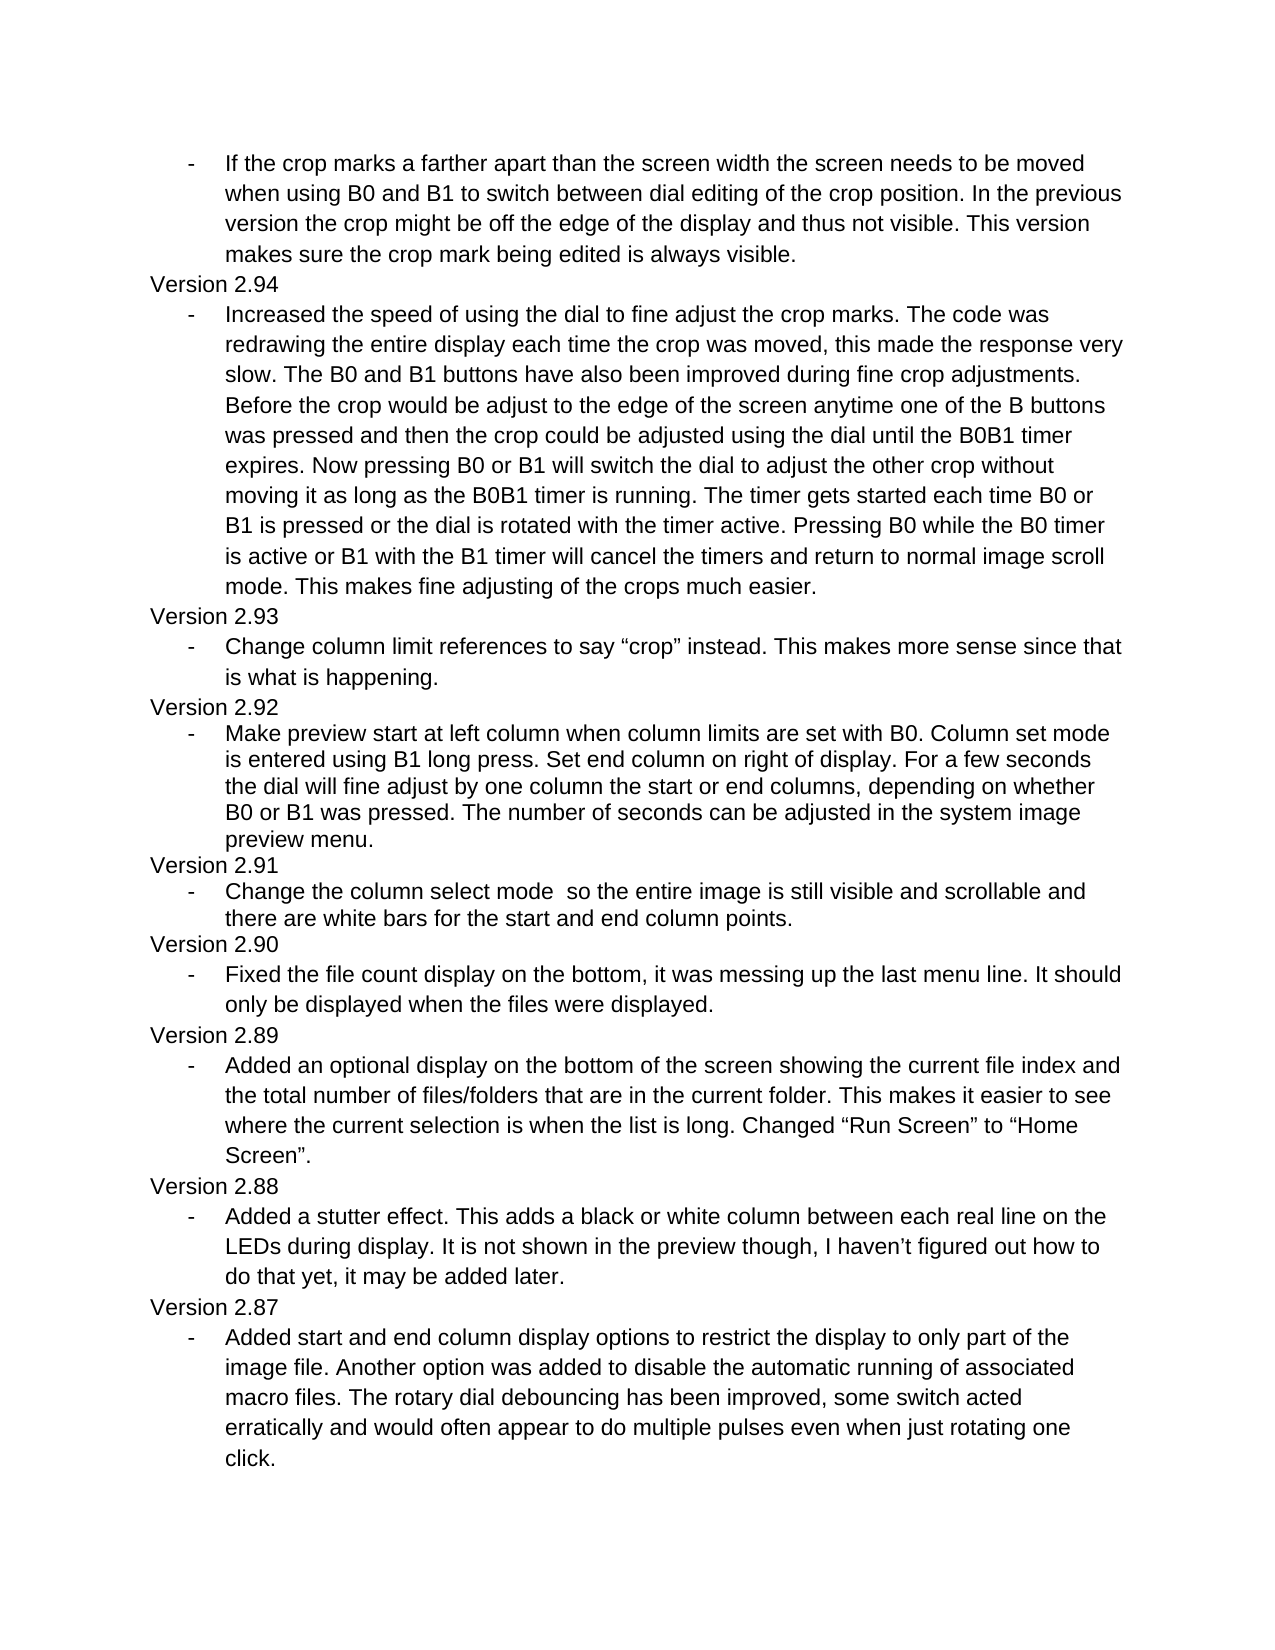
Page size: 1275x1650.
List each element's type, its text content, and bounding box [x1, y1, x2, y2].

list Change column limit references to say “crop” instead. This makes more sense since that is what is happening. [187, 633, 1125, 690]
text Version 2.92 [150, 694, 1125, 720]
text Version 2.90 [150, 931, 1125, 957]
text Version 2.88 [150, 1173, 1125, 1199]
list Added an optional display on the bottom of the screen showing the current file index and the total number of files/folders that are in the current folder. This makes it easier to see where the current selection is when the list is long. Changed “Run Screen” to “Home Screen”. [187, 1052, 1125, 1169]
list If the crop marks a farther apart than the screen width the screen needs to be moved when using B0 and B1 to switch between dial editing of the crop position. In the previous version the crop might be off the edge of the display and thus not visible. This version makes sure the crop mark being edited is always visible. [187, 150, 1125, 267]
text Version 2.89 [150, 1022, 1125, 1048]
list Make preview start at left column when column limits are set with B0. Column set mode is entered using B1 long press. Set end column on right of display. For a few seconds the dial will fine adjust by one column the start or end columns, depending on whether B0 or B1 was pressed. The number of seconds can be adjusted in the system image preview menu. [187, 720, 1125, 852]
text Version 2.87 [150, 1293, 1125, 1320]
list Added a stutter effect. This adds a black or white column between each real line on the LEDs during display. It is not shown in the preview though, I haven’t figured out how to do that yet, it may be added later. [187, 1203, 1125, 1289]
list Increased the speed of using the dial to fine adjust the crop marks. The code was redrawing the entire display each time the crop was moved, this made the response very slow. The B0 and B1 buttons have also been improved during fine crop adjustments. Before the crop would be adjust to the edge of the screen anytime one of the B buttons was pressed and then the crop could be adjusted using the dial until the B0B1 timer expires. Now pressing B0 or B1 will switch the dial to adjust the other crop without moving it as long as the B0B1 timer is running. The timer gets started each time B0 or B1 is pressed or the dial is rotated with the timer active. Pressing B0 while the B0 timer is active or B1 with the B1 timer will cancel the timers and return to normal image scroll mode. This makes fine adjusting of the crops much easier. [187, 301, 1125, 599]
list Fixed the file count display on the bottom, it was messing up the last menu line. It should only be displayed when the files were displayed. [187, 961, 1125, 1018]
text Version 2.94 [150, 271, 1125, 297]
list Change the column select mode so the entire image is still visible and scrollable and there are white bars for the start and end column points. [187, 878, 1125, 931]
list Added start and end column display options to restrict the display to only part of the image file. Another option was added to disable the automatic running of associated macro files. The rotary dial debouncing has been improved, some switch acted erratically and would often appear to do multiple pulses even when just rotating one click. [187, 1324, 1125, 1471]
text Version 2.93 [150, 603, 1125, 629]
text Version 2.91 [150, 852, 1125, 878]
